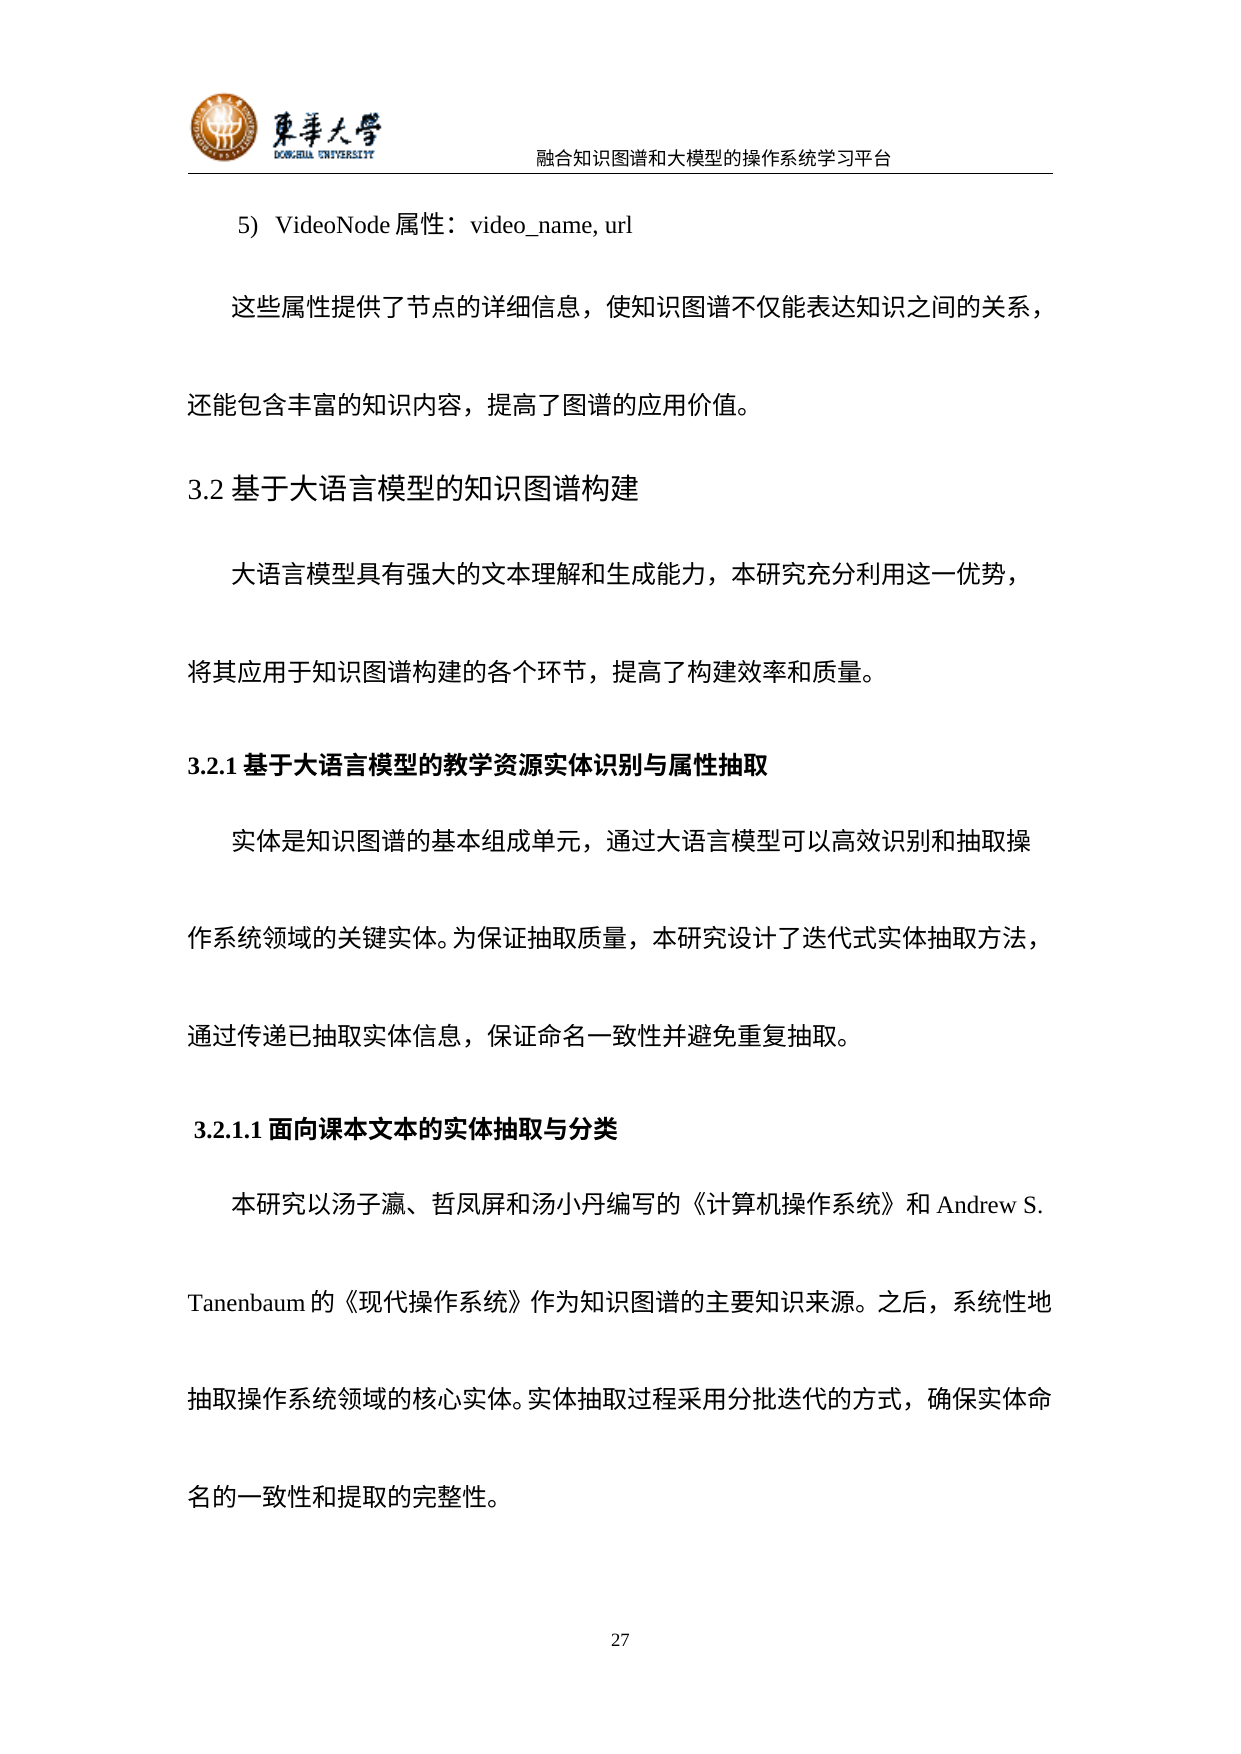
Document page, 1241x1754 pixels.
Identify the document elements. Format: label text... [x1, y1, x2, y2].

subtitle 3.2.1 基于大语言模型的教学资源实体识别与属性抽取 [187, 731, 1053, 796]
text 实体是知识图谱的基本组成单元，通过大语言模型可以高效识别和抽取操作系统领域的关键实体。为保证抽取质量，本研究设计了迭代式实体抽取方法，通过传递已抽取实体信息，保证命名一致性并避免重复抽取。 [187, 807, 1053, 1067]
text 大语言模型具有强大的文本理解和生成能力，本研究充分利用这一优势，将其应用于知识图谱构建的各个环节，提高了构建效率和质量。 [187, 540, 1053, 703]
text 本研究以汤子瀛、哲凤屏和汤小丹编写的《计算机操作系统》和Andrew S. Tanenbaum的《现代操作系统》作为知识图谱的主要知识来源。之后，系统性地抽取操作系统领域的核心实体。实体抽取过程采用分批迭代的方式，确保实体命名的一致性和提取的完整性。 [187, 1171, 1053, 1528]
subtitle 3.2 基于大语言模型的知识图谱构建 [187, 454, 1053, 519]
list VideoNode属性：video_name, url [187, 190, 1053, 255]
text 这些属性提供了节点的详细信息，使知识图谱不仅能表达知识之间的关系，还能包含丰富的知识内容，提高了图谱的应用价值。 [187, 273, 1053, 436]
subtitle 3.2.1.1 面向课本文本的实体抽取与分类 [187, 1095, 1053, 1160]
picture [187, 88, 386, 165]
